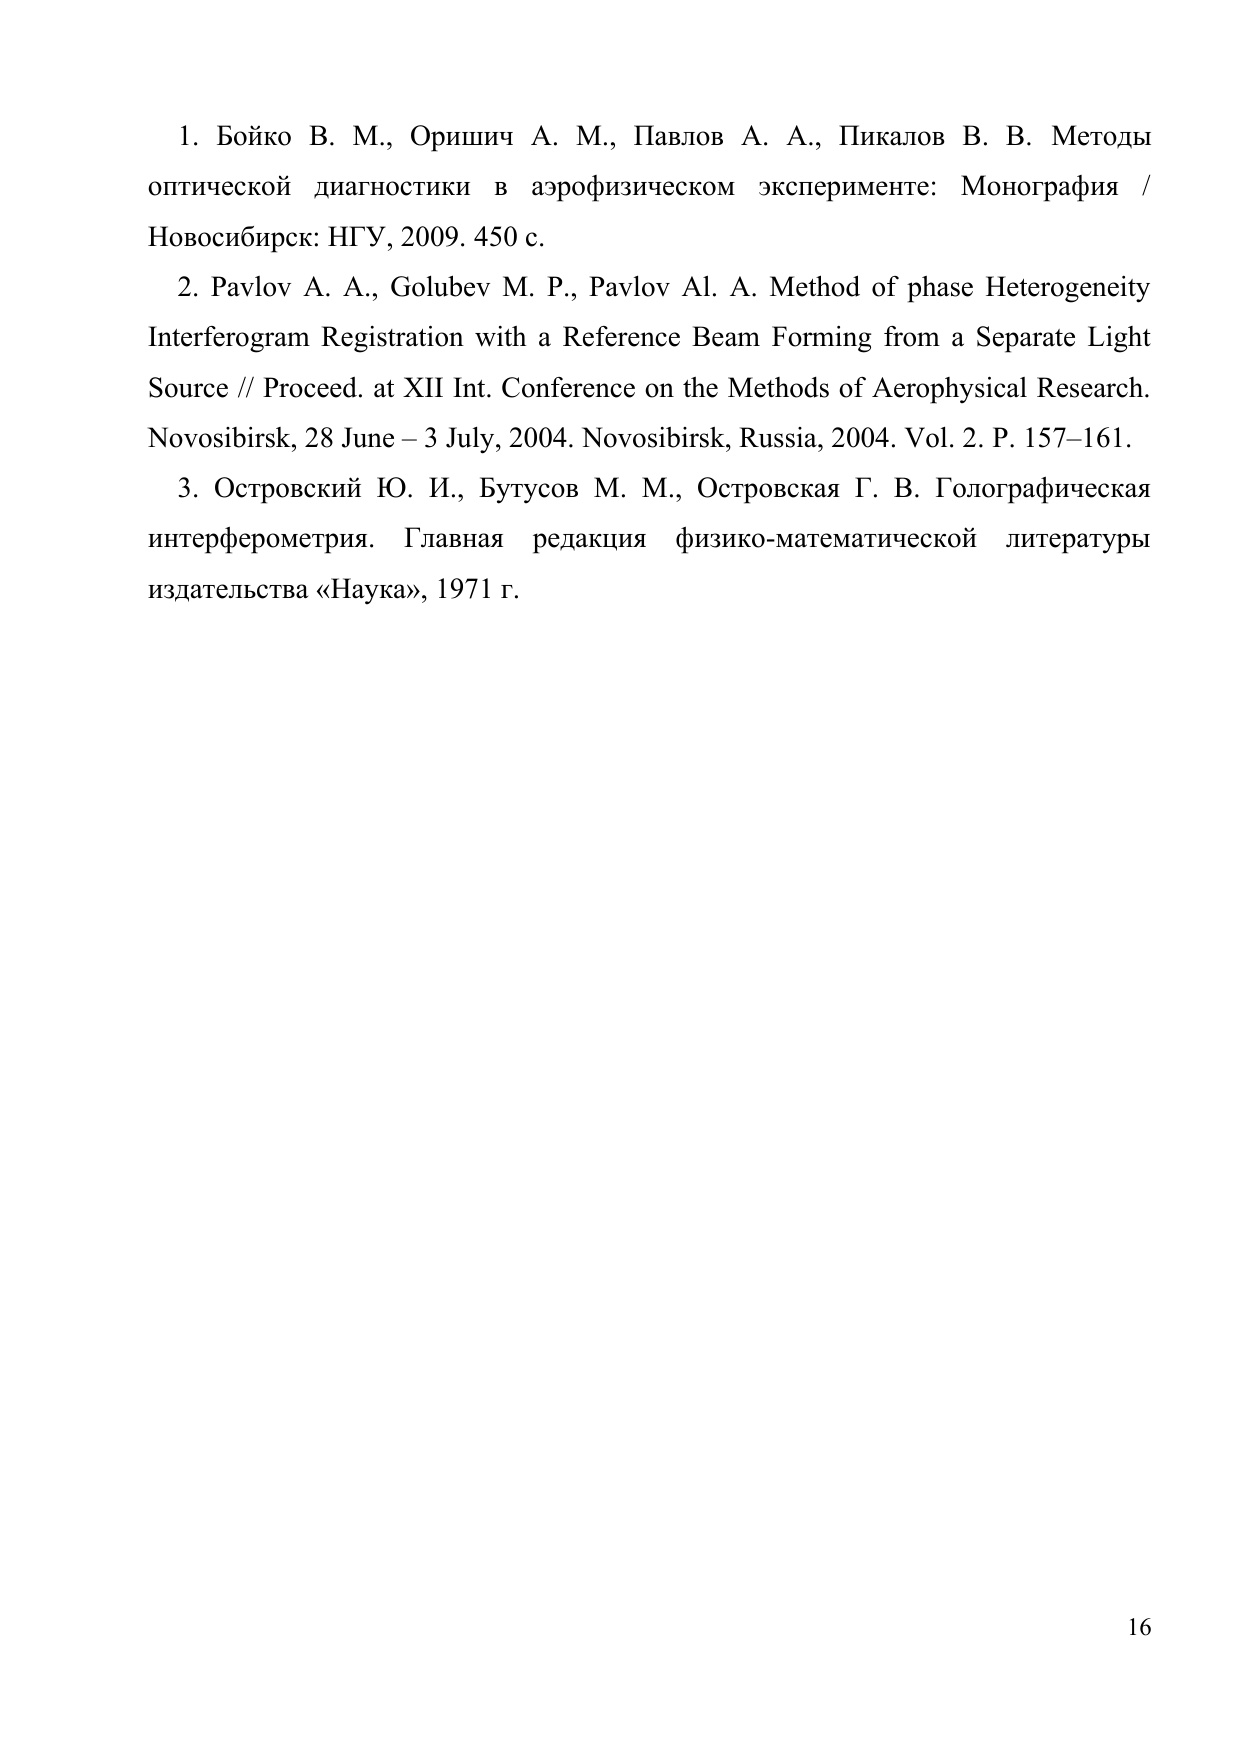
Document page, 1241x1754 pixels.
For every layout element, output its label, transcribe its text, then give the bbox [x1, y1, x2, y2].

text 1. Бойко В. М., Оришич А. М., Павлов А. А., Пикалов В. В. Методы оптической диагностики в аэрофизическом эксперименте: Монография / Новосибирск: НГУ, 2009. 450 с. [148, 118, 1152, 252]
text 2. Pavlov A. A., Golubev M. P., Pavlov Al. A. Method of phase Heterogeneity Interferogram Registration with a Reference Beam Forming from a Separate Light Source // Proceed. at XII Int. Conference on the Methods of Aerophysical Research. Novosibirsk, 28 June – 3 July, 2004. Novosibirsk, Russia, 2004. Vol. 2. P. 157–161. [148, 269, 1152, 453]
text 3. Островский Ю. И., Бутусов М. М., Островская Г. В. Голографическая интерферометрия. Главная редакция физико-математической литературы издательства «Наука», 1971 г. [148, 470, 1152, 604]
